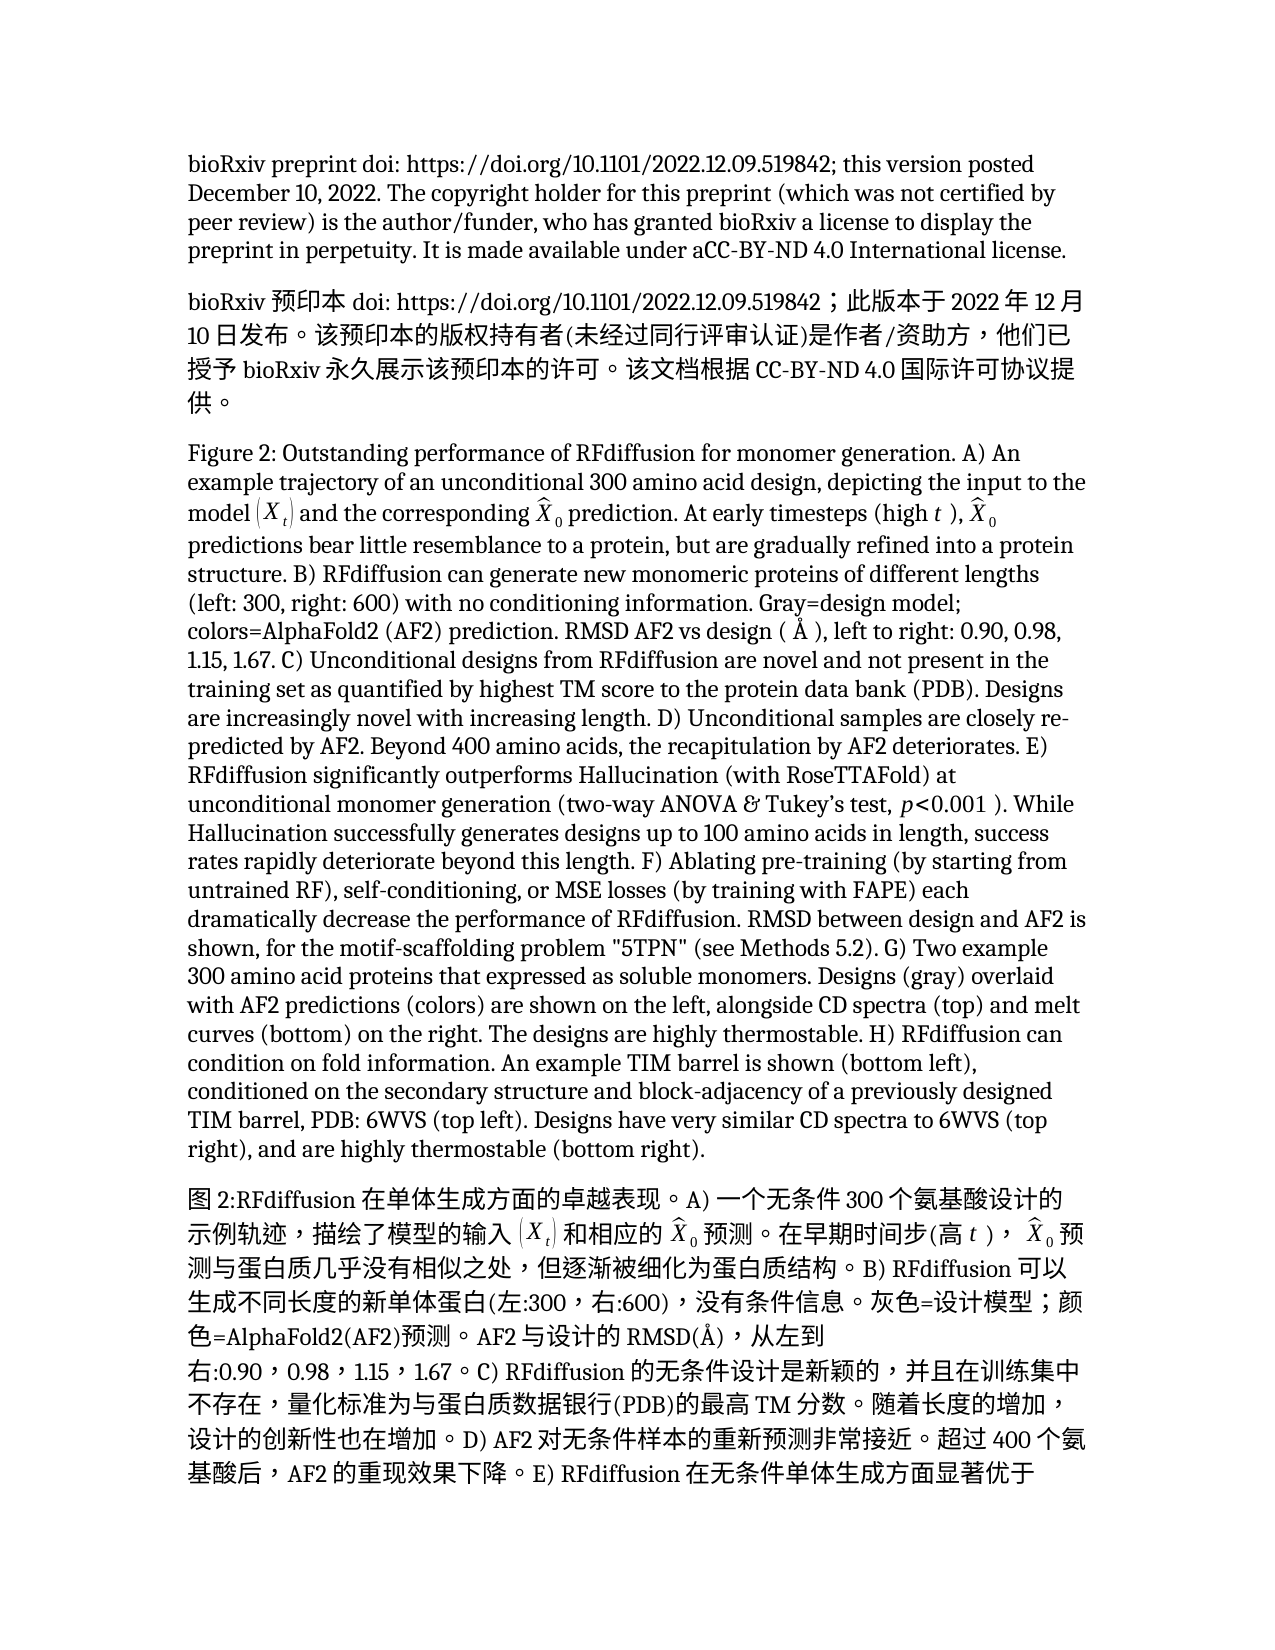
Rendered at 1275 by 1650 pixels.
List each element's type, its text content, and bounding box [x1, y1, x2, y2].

text Figure 2: Outstanding performance of RFdiffusion for monomer generation. A) An example trajectory of an unconditional 300 amino acid design, depicting the input to the model and the corresponding prediction. At early timesteps (high ), predictions bear little resemblance to a protein, but are gradually refined into a protein structure. B) RFdiffusion can generate new monomeric proteins of different lengths (left: 300, right: 600) with no conditioning information. Gray=design model; colors=AlphaFold2 (AF2) prediction. RMSD AF2 vs design ( Å ), left to right: 0.90, 0.98, 1.15, 1.67. C) Unconditional designs from RFdiffusion are novel and not present in the training set as quantified by highest TM score to the protein data bank (PDB). Designs are increasingly novel with increasing length. D) Unconditional samples are closely re-predicted by AF2. Beyond 400 amino acids, the recapitulation by AF2 deteriorates. E) RFdiffusion significantly outperforms Hallucination (with RoseTTAFold) at unconditional monomer generation (two-way ANOVA & Tukey’s test, ). While Hallucination successfully generates designs up to 100 amino acids in length, success rates rapidly deteriorate beyond this length. F) Ablating pre-training (by starting from untrained RF), self-conditioning, or MSE losses (by training with FAPE) each dramatically decrease the performance of RFdiffusion. RMSD between design and AF2 is shown, for the motif-scaffolding problem "5TPN" (see Methods 5.2). G) Two example 300 amino acid proteins that expressed as soluble monomers. Designs (gray) overlaid with AF2 predictions (colors) are shown on the left, alongside CD spectra (top) and melt curves (bottom) on the right. The designs are highly thermostable. H) RFdiffusion can condition on fold information. An example TIM barrel is shown (bottom left), conditioned on the secondary structure and block-adjacency of a previously designed TIM barrel, PDB: 6WVS (top left). Designs have very similar CD spectra to 6WVS (top right), and are highly thermostable (bottom right). [187, 439, 1087, 1163]
text bioRxiv preprint doi: https://doi.org/10.1101/2022.12.09.519842; this version posted December 10, 2022. The copyright holder for this preprint (which was not certified by peer review) is the author/funder, who has granted bioRxiv a license to display the preprint in perpetuity. It is made available under aCC-BY-ND 4.0 International license. [187, 150, 1087, 265]
text bioRxiv 预印本 doi: https://doi.org/10.1101/2022.12.09.519842；此版本于2022年12月10日发布。该预印本的版权持有者(未经过同行评审认证)是作者/资助方，他们已授予bioRxiv永久展示该预印本的许可。该文档根据CC-BY-ND 4.0国际许可协议提供。 [187, 284, 1087, 420]
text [187, 1182, 1087, 1489]
